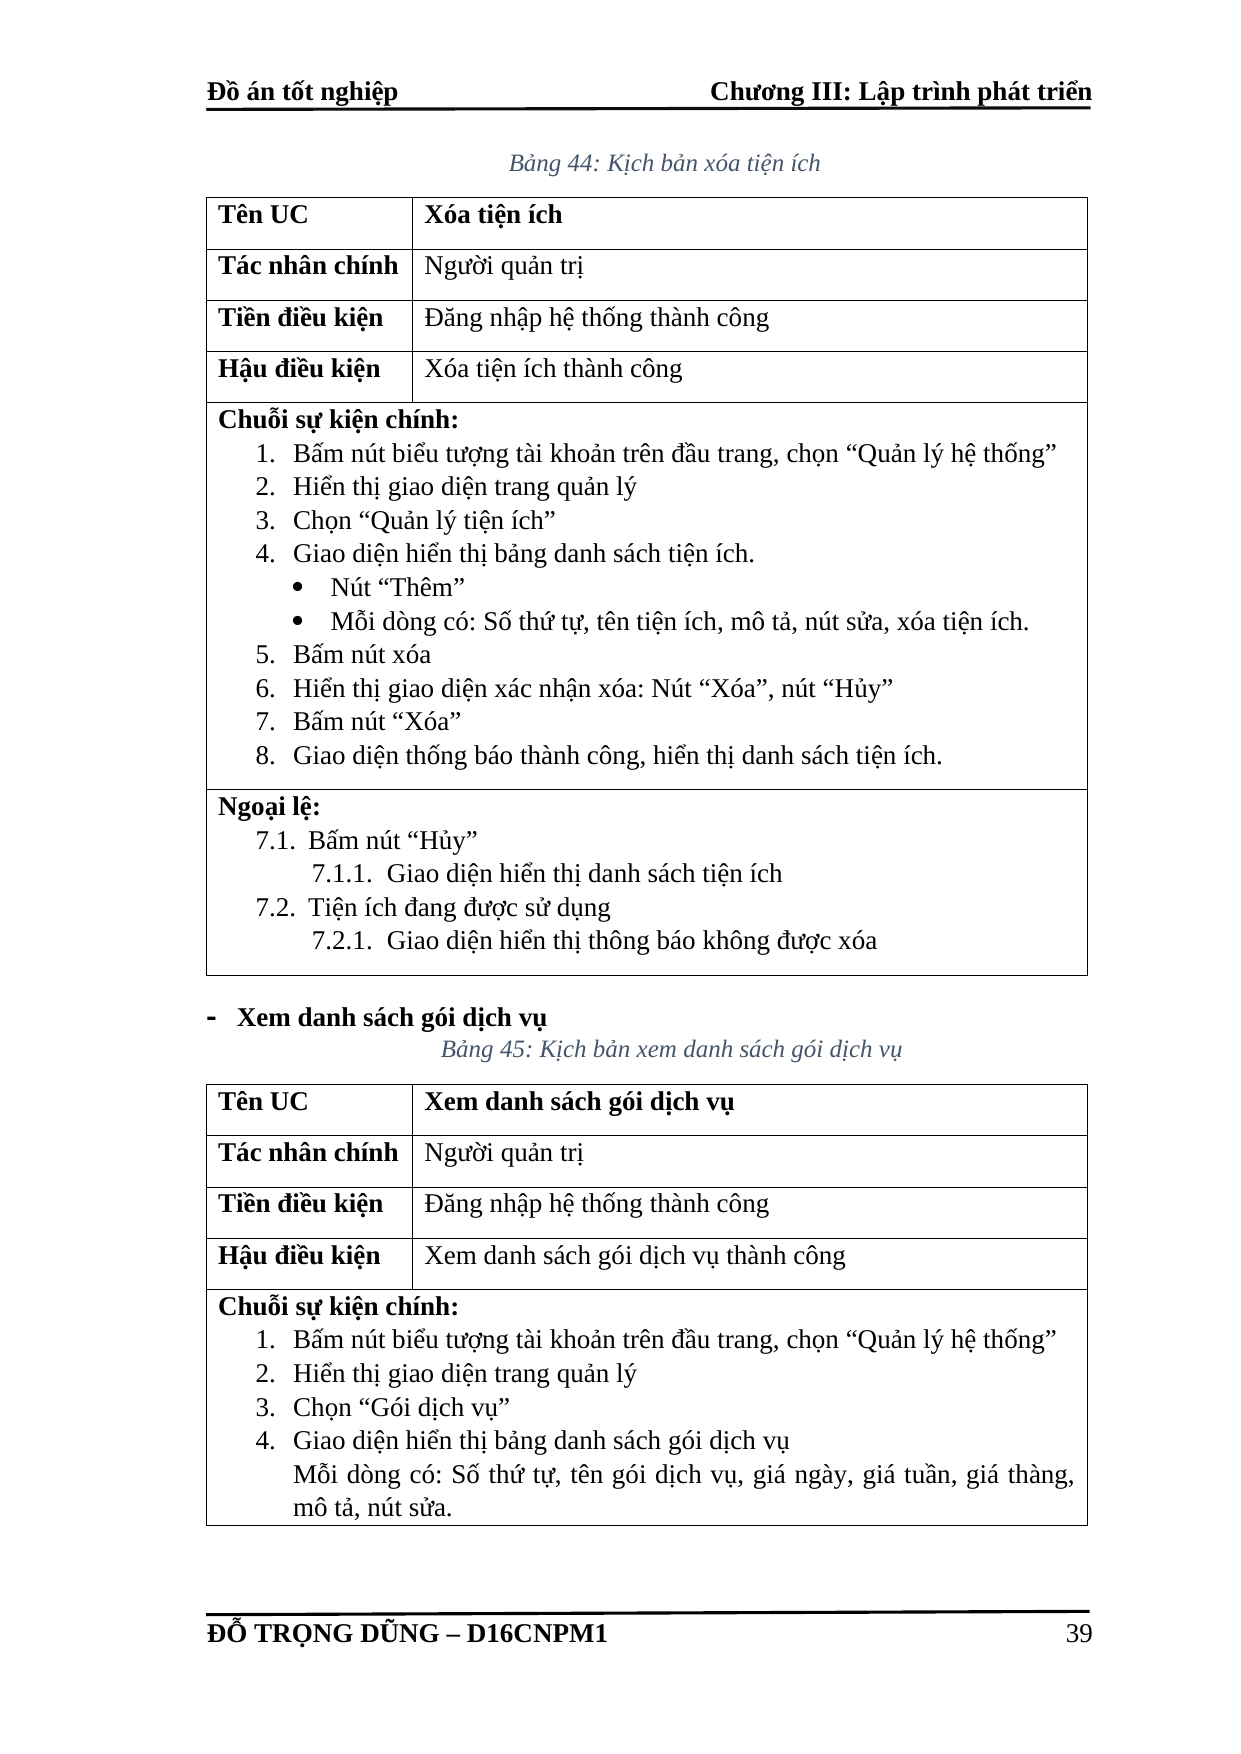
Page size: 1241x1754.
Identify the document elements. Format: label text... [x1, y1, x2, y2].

table_cell Người quản trị [413, 250, 1087, 300]
table_cell Xóa tiện ích thành công [413, 352, 1087, 402]
table_cell Chuỗi sự kiện chính: Bấm nút biểu tượng tài khoản trên đầu trang, chọn “Quản lý hệ thống” Hiển thị giao diện trang quản lý Chọn “Quản lý tiện ích” Giao diện hiển thị bảng danh sách tiện ích. Nút “Thêm” Mỗi dòng có: Số thứ tự, tên tiện ích, mô tả, nút sửa, xóa tiện ích. Bấm nút xóa Hiển thị giao diện xác nhận xóa: Nút “Xóa”, nút “Hủy” Bấm nút “Xóa” Giao diện thống báo thành công, hiển thị danh sách tiện ích. [207, 403, 1087, 789]
table_header Tên UC [207, 1085, 412, 1135]
table_cell Tiền điều kiện [207, 301, 412, 351]
table_cell Người quản trị [413, 1136, 1087, 1187]
table_cell Ngoại lệ: Bấm nút “Hủy” Giao diện hiển thị danh sách tiện ích Tiện ích đang được sử dụng Giao diện hiển thị thông báo không được xóa [207, 790, 1087, 975]
table_header Xem danh sách gói dịch vụ [413, 1085, 1087, 1135]
table_cell Đăng nhập hệ thống thành công [413, 301, 1087, 351]
text Bảng 44: Kịch bản xóa tiện ích [237, 148, 1093, 176]
table_cell Tác nhân chính [207, 1136, 412, 1187]
table_cell Xem danh sách gói dịch vụ thành công [413, 1239, 1087, 1289]
table_header Xóa tiện ích [413, 198, 1087, 248]
table_cell Đăng nhập hệ thống thành công [413, 1188, 1087, 1238]
table_cell Tiền điều kiện [207, 1188, 412, 1238]
table_cell Chuỗi sự kiện chính: Bấm nút biểu tượng tài khoản trên đầu trang, chọn “Quản lý hệ thống” Hiển thị giao diện trang quản lý Chọn “Gói dịch vụ” Giao diện hiển thị bảng danh sách gói dịch vụ Mỗi dòng có: Số thứ tự, tên gói dịch vụ, giá ngày, giá tuần, giá thàng, mô tả, nút sửa. [207, 1290, 1087, 1525]
table_header Tên UC [207, 198, 412, 248]
table_cell Hậu điều kiện [207, 352, 412, 402]
table_cell Tác nhân chính [207, 250, 412, 300]
text Bảng 45: Kịch bản xem danh sách gói dịch vụ [237, 1034, 1093, 1063]
table_cell Hậu điều kiện [207, 1239, 412, 1289]
list Xem danh sách gói dịch vụ [207, 1001, 1093, 1032]
